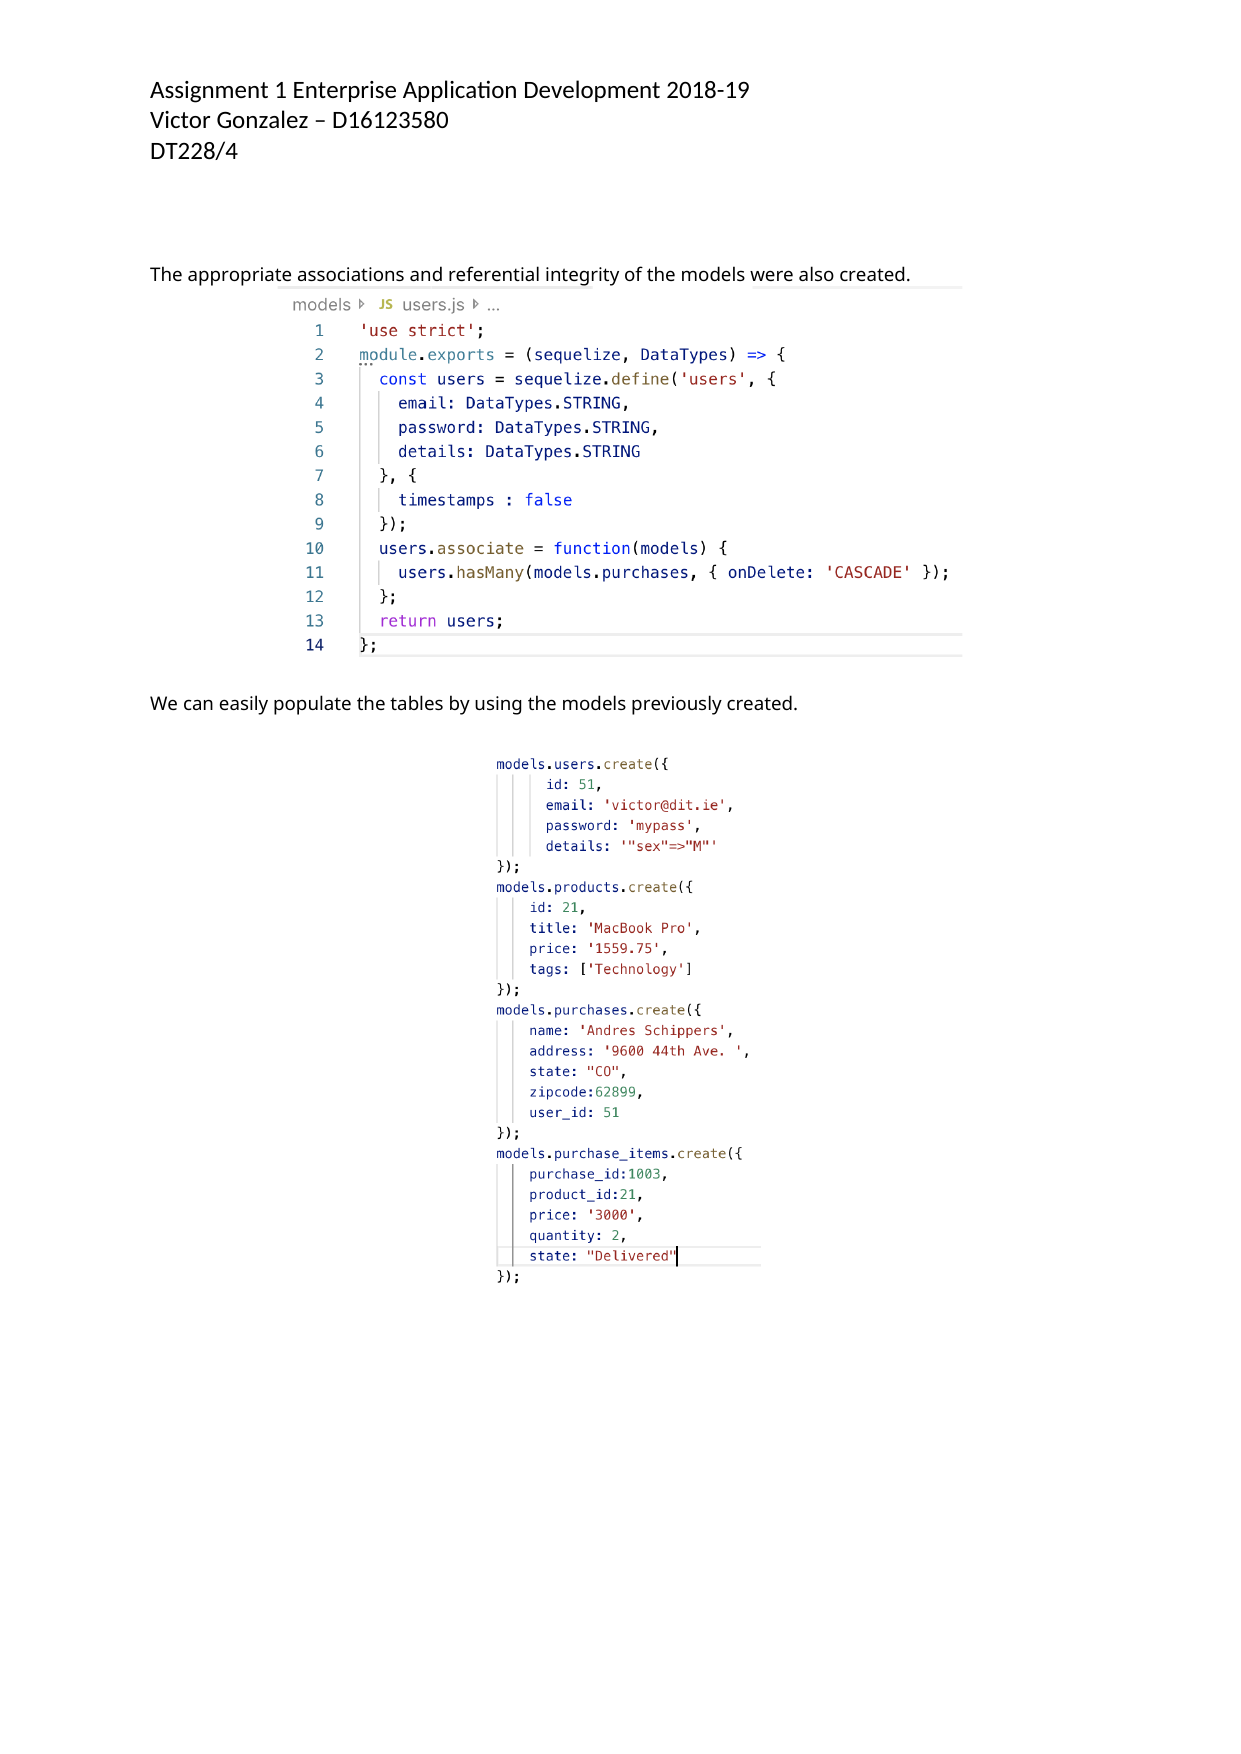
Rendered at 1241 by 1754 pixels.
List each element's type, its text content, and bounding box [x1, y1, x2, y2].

text We can easily populate the tables by using the models previously created. [150, 690, 1090, 716]
picture [277, 286, 963, 665]
text The appropriate associations and referential integrity of the models were also created. [150, 261, 1090, 287]
picture [479, 741, 761, 1290]
